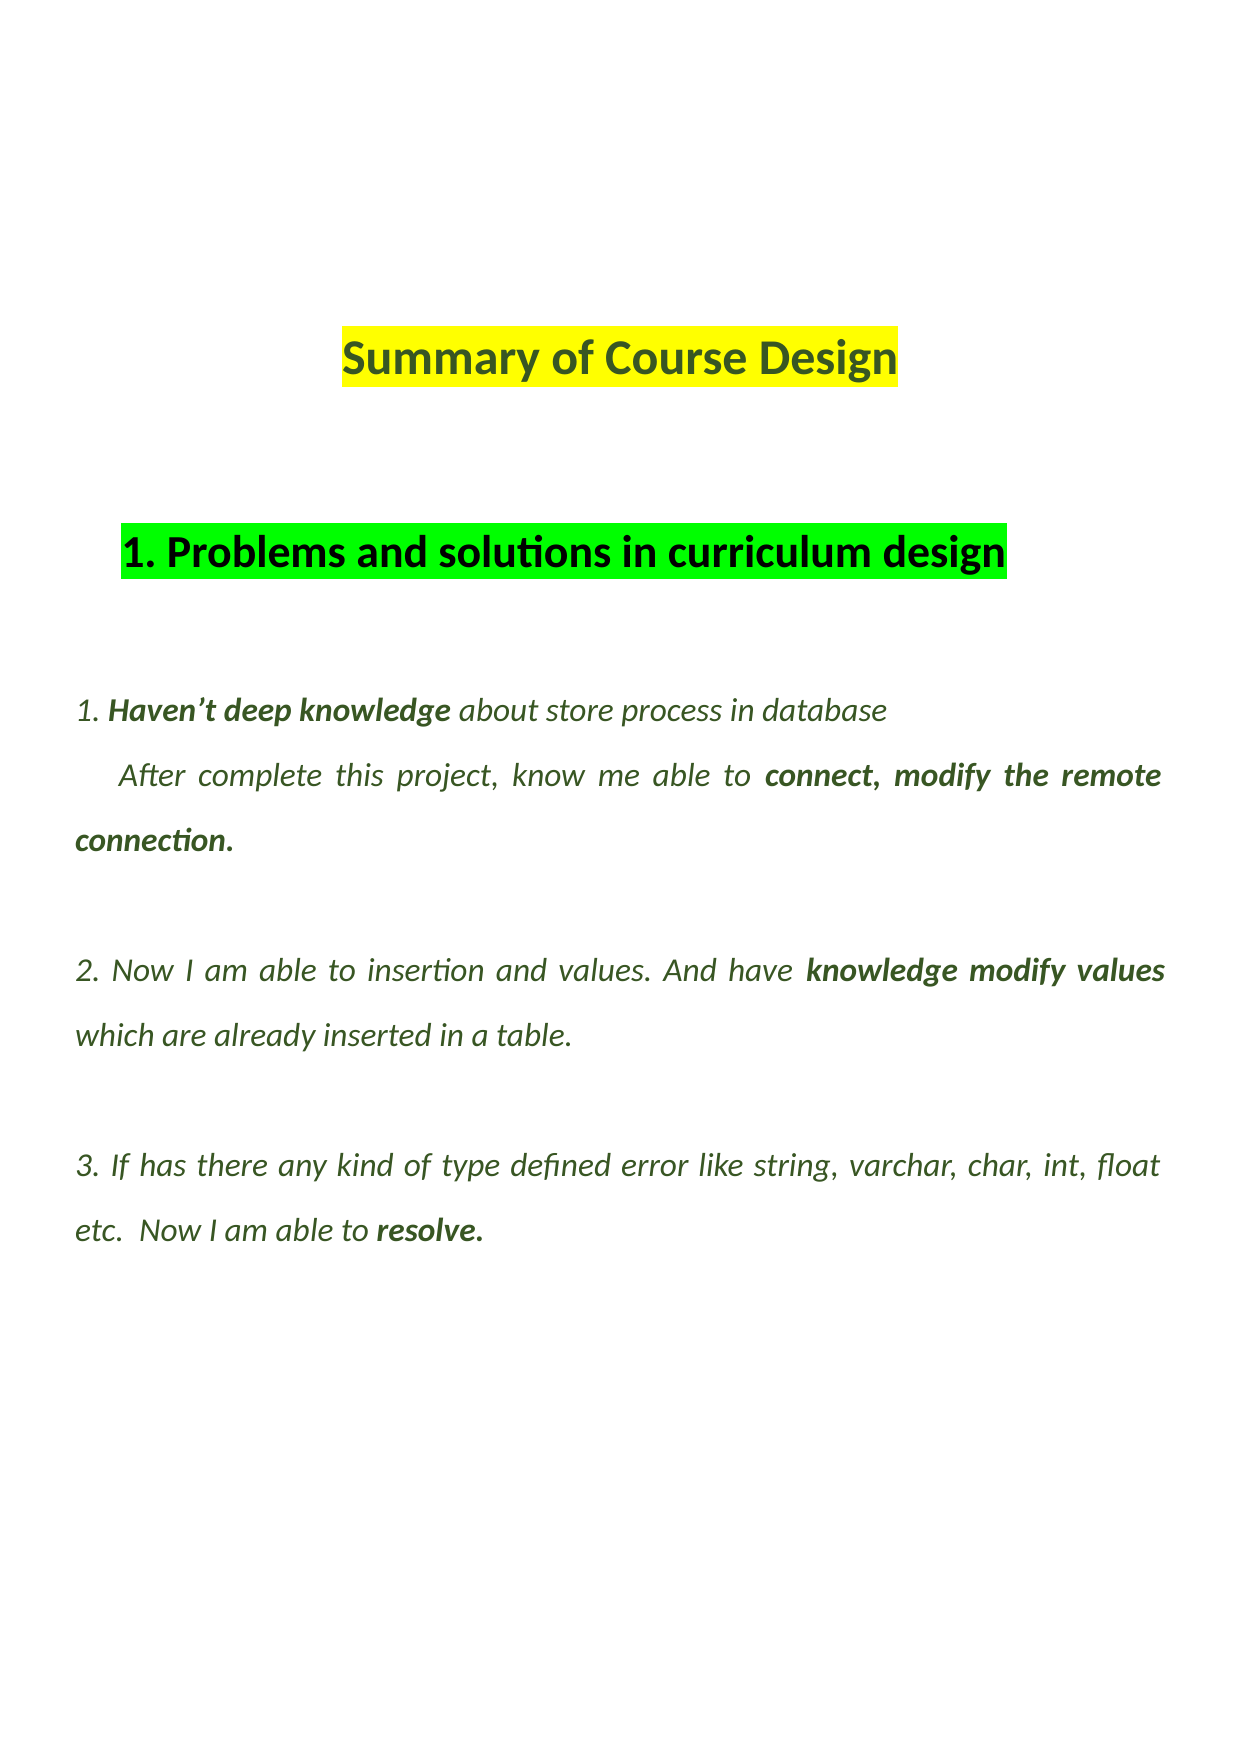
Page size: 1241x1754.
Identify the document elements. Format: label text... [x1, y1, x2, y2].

text 1. Problems and solutions in curriculum design [75, 519, 1165, 584]
text 2. Now I am able to insertion and values. And have knowledge modify values which are already inserted in a table. [75, 937, 1165, 1067]
text Summary of Course Design [75, 324, 1165, 389]
text After complete this project, know me able to connect, modify the remote connection. [75, 742, 1165, 872]
text 1. Haven’t deep knowledge about store process in database [75, 677, 1165, 742]
text 3. If has there any kind of type defined error like string, varchar, char, int, float etc. Now I am able to resolve. [75, 1132, 1165, 1262]
